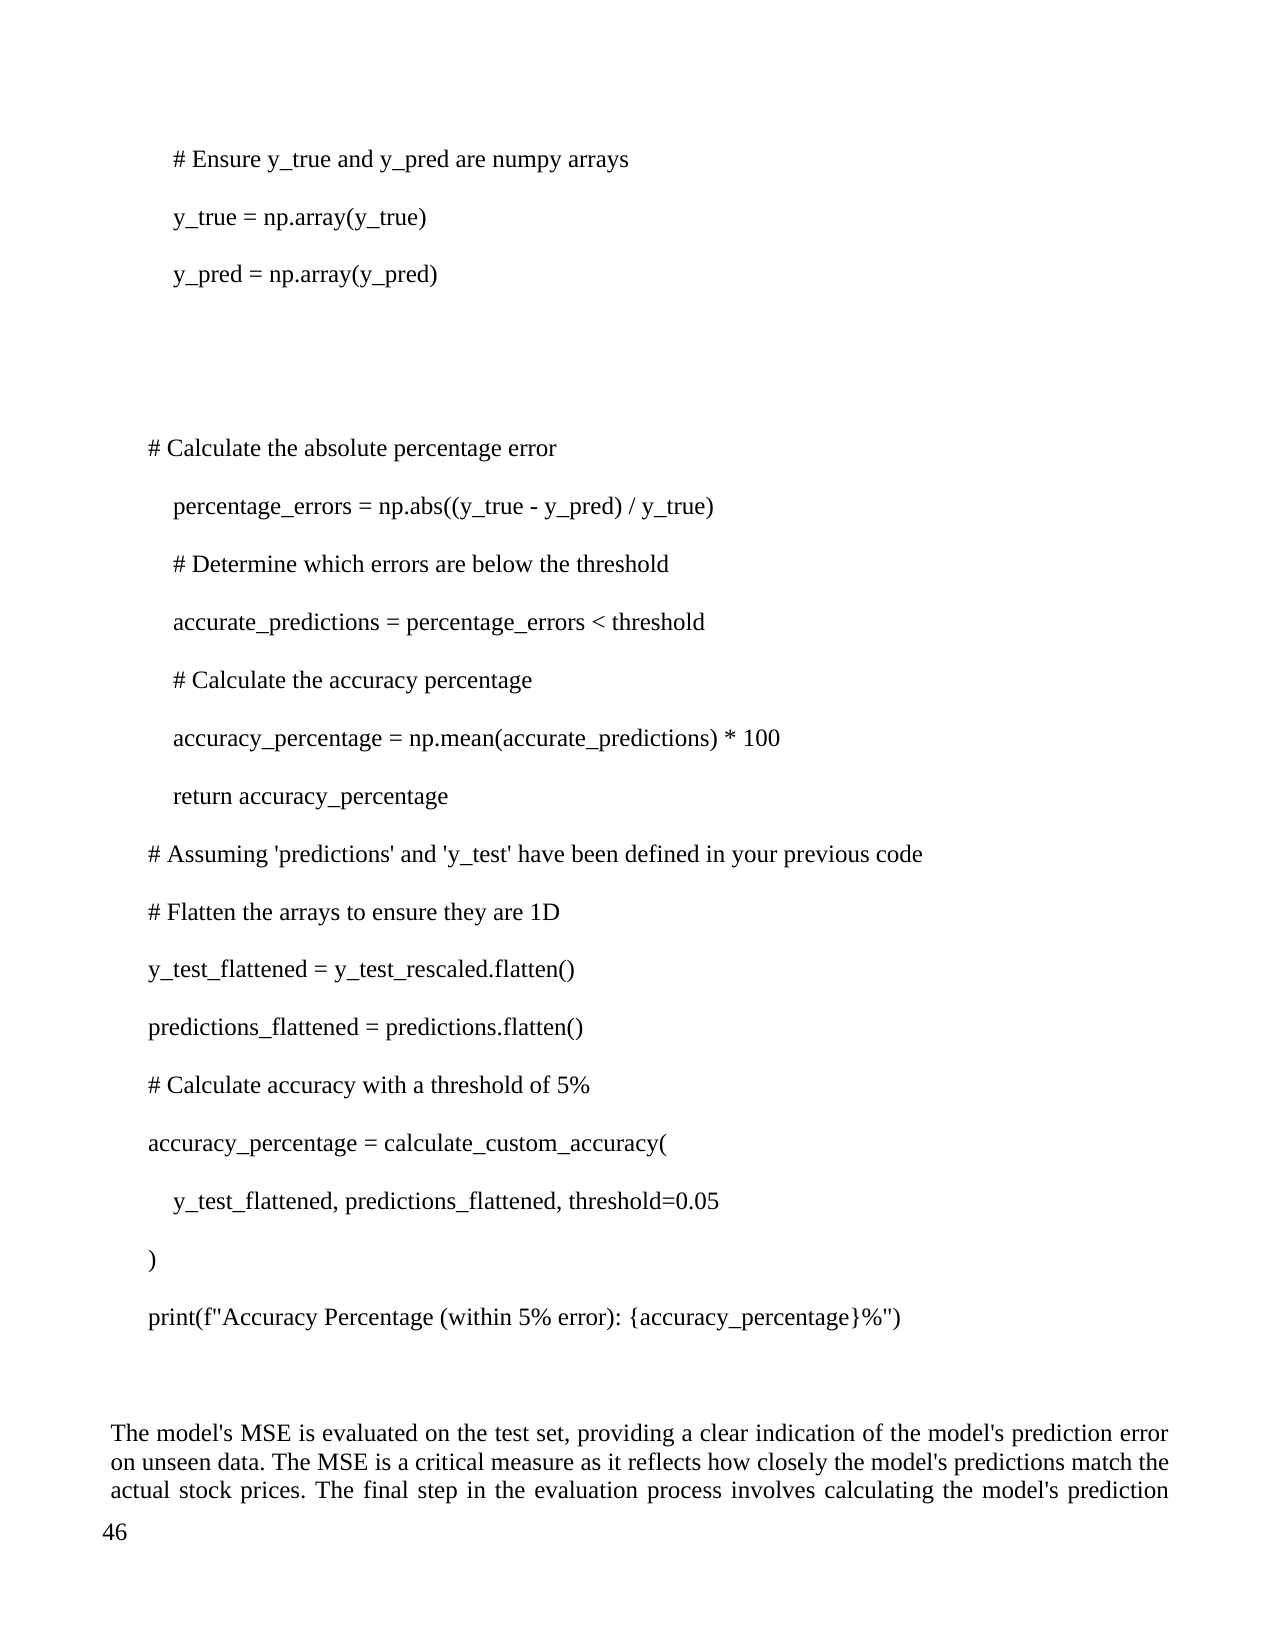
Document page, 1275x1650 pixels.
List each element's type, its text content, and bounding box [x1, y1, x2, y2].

text # Calculate accuracy with a threshold of 5% [148, 1070, 1171, 1099]
text # Flatten the arrays to ensure they are 1D [148, 897, 1171, 925]
text y_true = np.array(y_true) [148, 202, 1171, 230]
text ) [148, 1244, 1171, 1273]
text accuracy_percentage = calculate_custom_accuracy( [148, 1128, 1171, 1157]
text # Calculate the accuracy percentage [148, 665, 1171, 694]
text # Calculate the absolute percentage error [148, 433, 1171, 462]
text y_test_flattened = y_test_rescaled.flatten() [148, 954, 1171, 983]
text predictions_flattened = predictions.flatten() [148, 1012, 1171, 1041]
text y_pred = np.array(y_pred) [148, 259, 1171, 288]
text accuracy_percentage = np.mean(accurate_predictions) * 100 [148, 723, 1171, 752]
text # Ensure y_true and y_pred are numpy arrays [148, 144, 1171, 172]
text # Assuming 'predictions' and 'y_test' have been defined in your previous code [148, 839, 1171, 867]
text print(f"Accuracy Percentage (within 5% error): {accuracy_percentage}%") [148, 1302, 1171, 1331]
text accurate_predictions = percentage_errors < threshold [148, 607, 1171, 636]
text # Determine which errors are below the threshold [148, 549, 1171, 578]
text percentage_errors = np.abs((y_true - y_pred) / y_true) [148, 491, 1171, 520]
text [110, 1418, 1171, 1504]
text y_test_flattened, predictions_flattened, threshold=0.05 [148, 1186, 1171, 1215]
text return accuracy_percentage [148, 781, 1171, 809]
